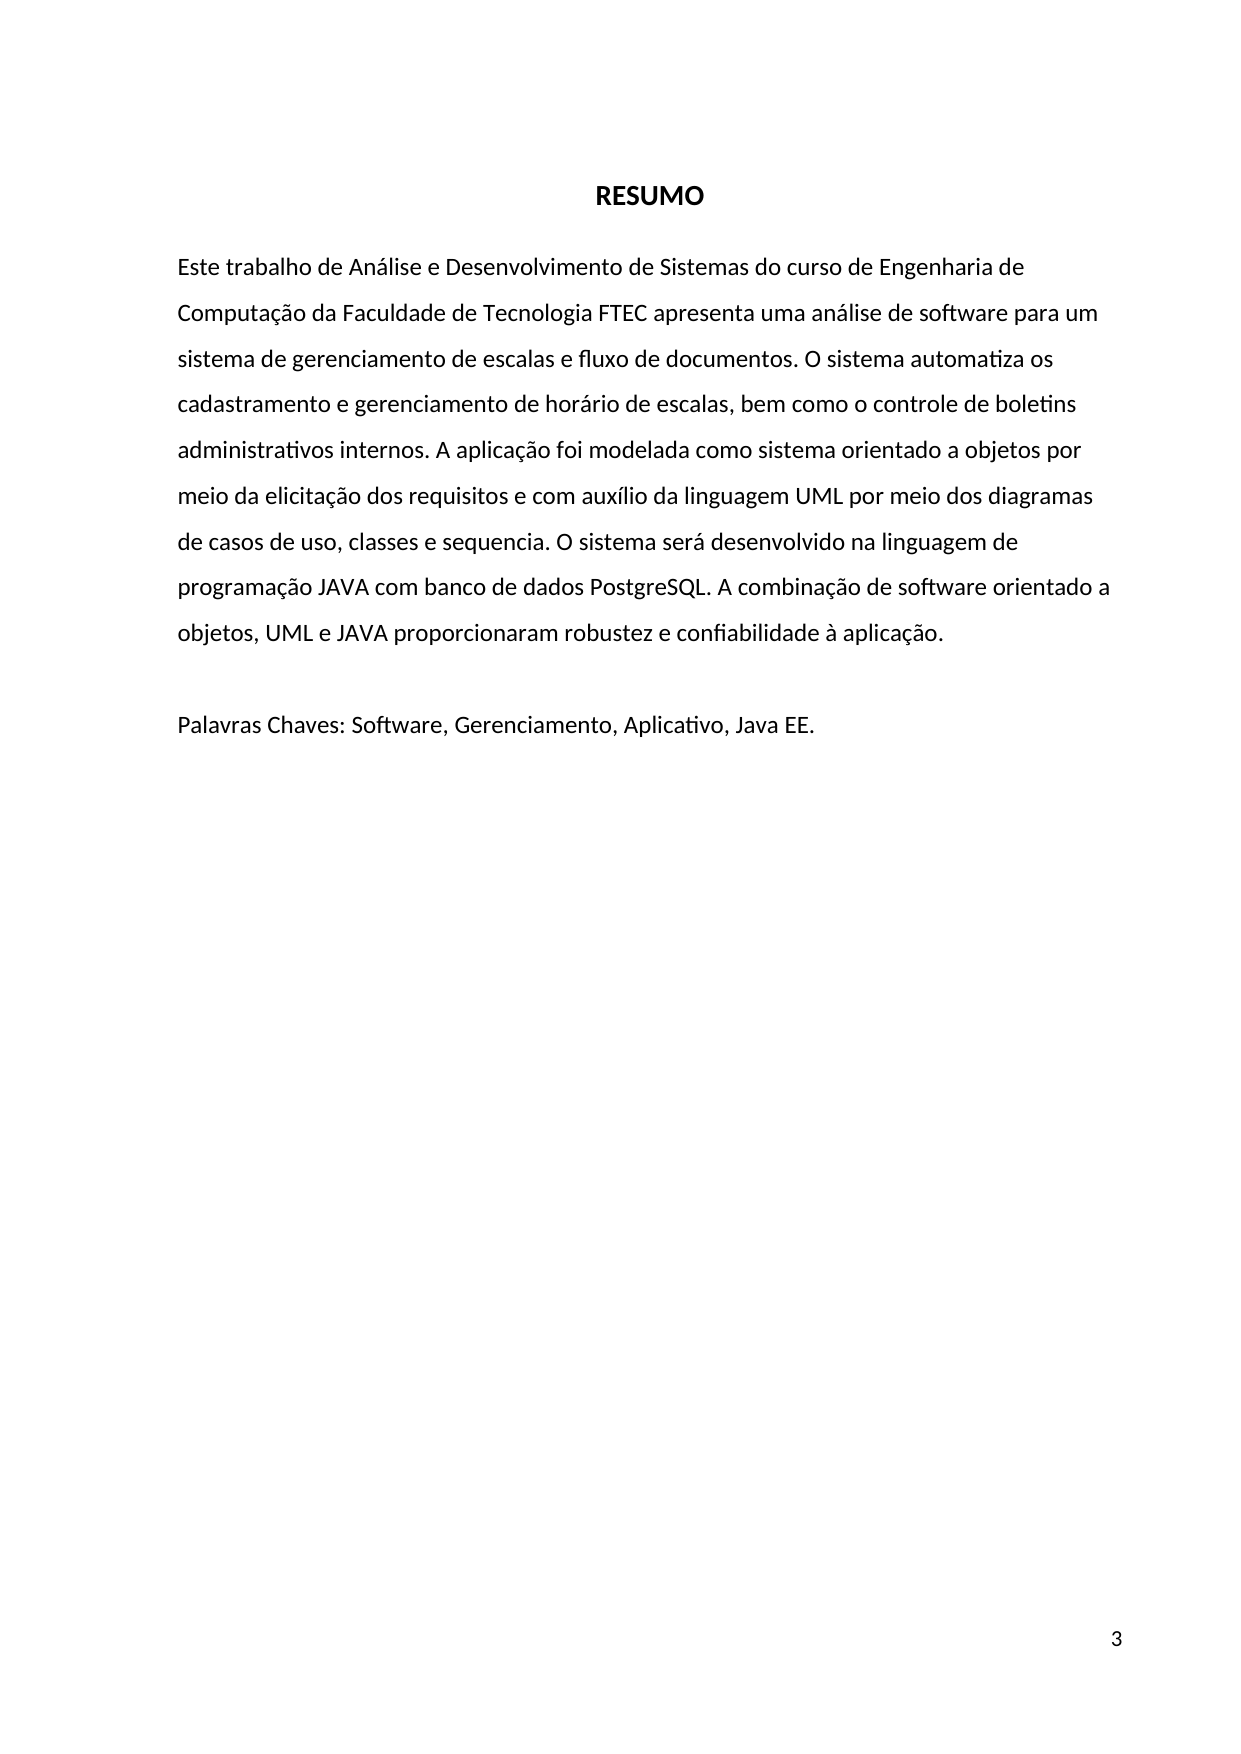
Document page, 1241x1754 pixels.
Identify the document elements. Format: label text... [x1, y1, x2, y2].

text RESUMO [177, 177, 1122, 213]
text Palavras Chaves: Software, Gerenciamento, Aplicativo, Java EE. [177, 709, 1122, 739]
text Este trabalho de Análise e Desenvolvimento de Sistemas do curso de Engenharia de Computação da Faculdade de Tecnologia FTEC apresenta uma análise de software para um sistema de gerenciamento de escalas e fluxo de documentos. O sistema automatiza os cadastramento e gerenciamento de horário de escalas, bem como o controle de boletins administrativos internos. A aplicação foi modelada como sistema orientado a objetos por meio da elicitação dos requisitos e com auxílio da linguagem UML por meio dos diagramas de casos de uso, classes e sequencia. O sistema será desenvolvido na linguagem de programação JAVA com banco de dados PostgreSQL. A combinação de software orientado a objetos, UML e JAVA proporcionaram robustez e confiabilidade à aplicação. [177, 251, 1122, 648]
